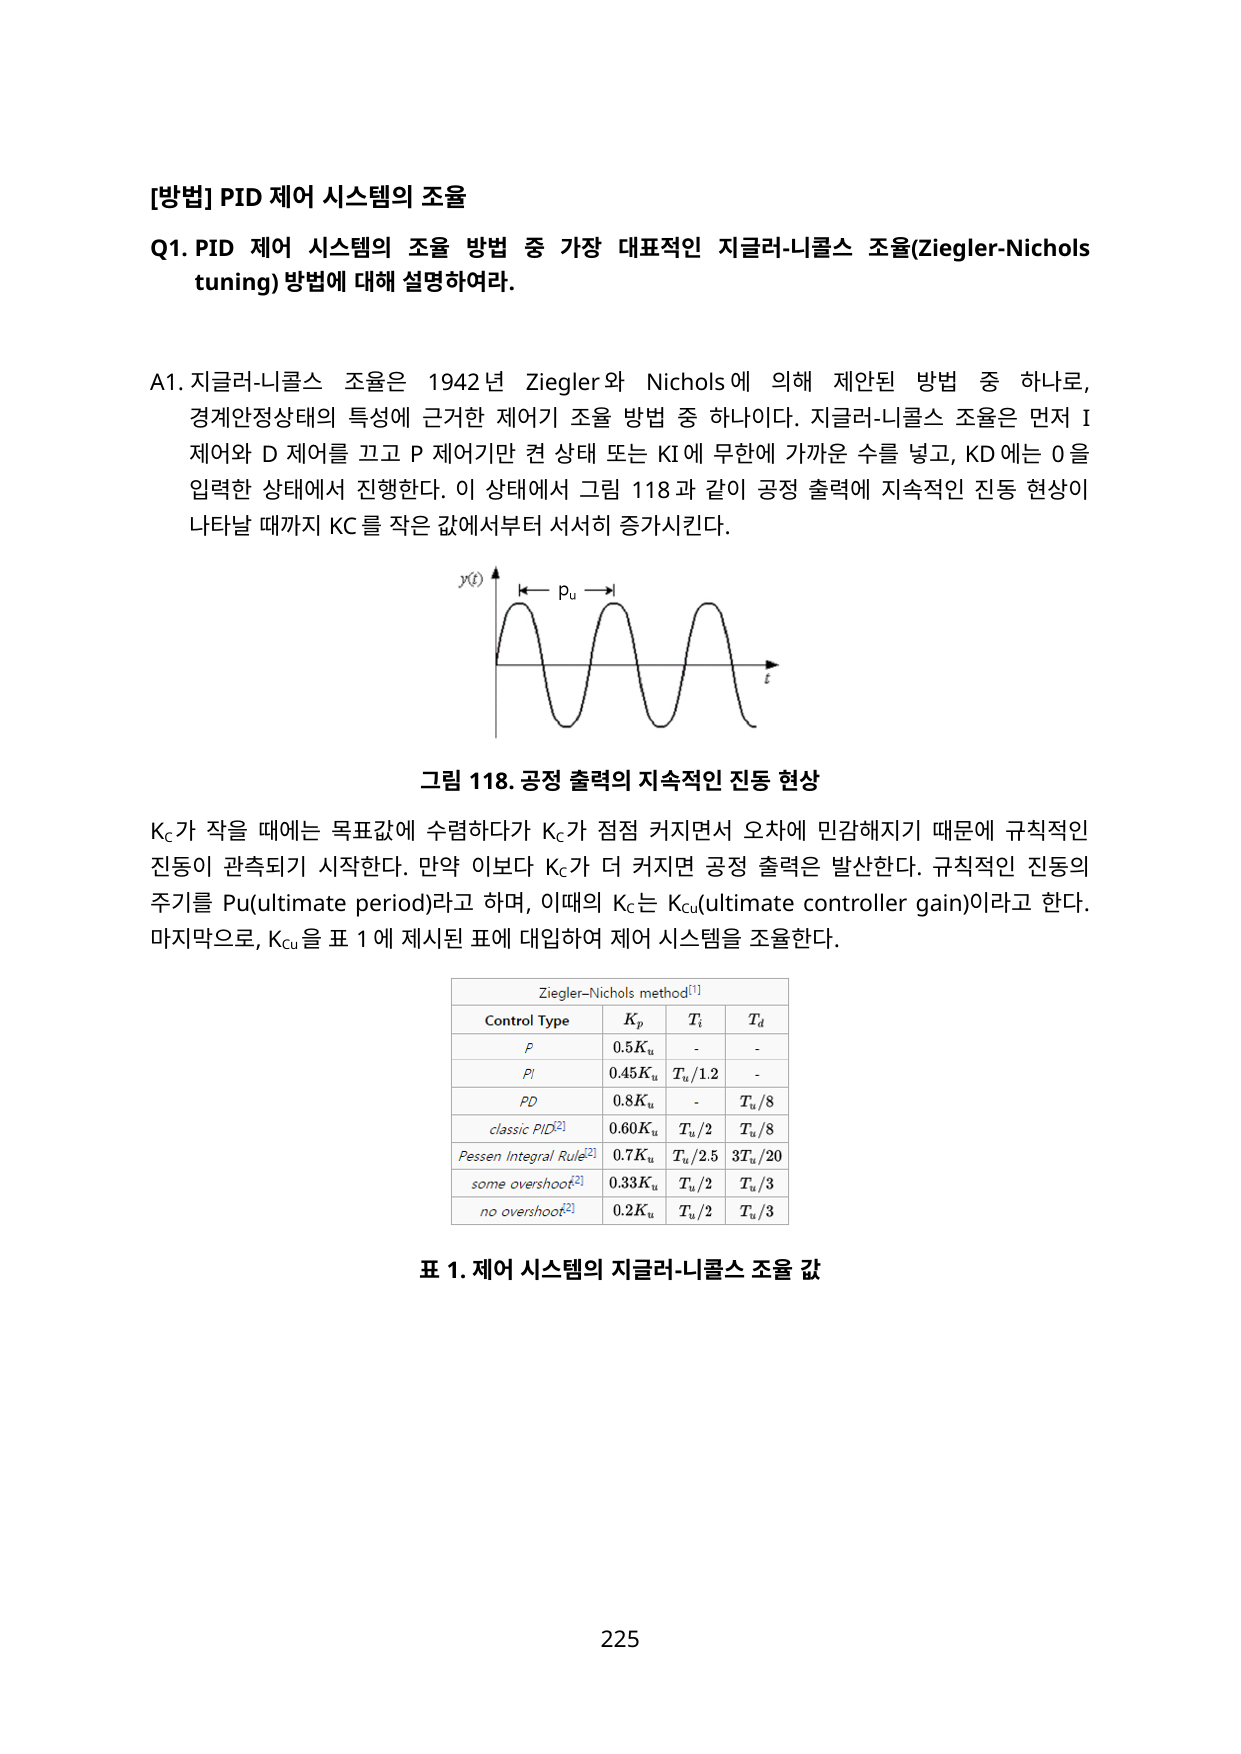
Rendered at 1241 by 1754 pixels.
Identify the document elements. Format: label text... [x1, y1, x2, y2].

list PID 제어 시스템의 조율 방법 중 가장 대표적인 지글러-니콜스 조율(Ziegler-Nichols tuning) 방법에 대해 설명하여라. [150, 230, 1090, 297]
picture [445, 973, 795, 1233]
text KC가 작을 때에는 목표값에 수렴하다가 KC가 점점 커지면서 오차에 민감해지기 때문에 규칙적인 진동이 관측되기 시작한다. 만약 이보다 KC가 더 커지면 공정 출력은 발산한다. 규칙적인 진동의 주기를 Pu(ultimate period)라고 하며, 이때의 KC는 KCu(ultimate controller gain)이라고 한다. 마지막으로, KCu을 표 1에 제시된 표에 대입하여 제어 시스템을 조율한다. [150, 813, 1090, 954]
list 지글러-니콜스 조율은 1942년 Ziegler와 Nichols에 의해 제안된 방법 중 하나로, 경계안정상태의 특성에 근거한 제어기 조율 방법 중 하나이다. 지글러-니콜스 조율은 먼저 I 제어와 D 제어를 끄고 P 제어기만 켠 상태 또는 KI에 무한에 가까운 수를 넣고, KD에는 0을 입력한 상태에서 진행한다. 이 상태에서 그림 105과 같이 공정 출력에 지속적인 진동 현상이 나타날 때까지 KC를 작은 값에서부터 서서히 증가시킨다. [150, 364, 1090, 541]
picture [451, 560, 789, 744]
subtitle [방법] PID 제어 시스템의 조율 [150, 177, 1090, 213]
text 표 1. 제어 시스템의 지글러-니콜스 조율 값 [150, 1252, 1090, 1285]
